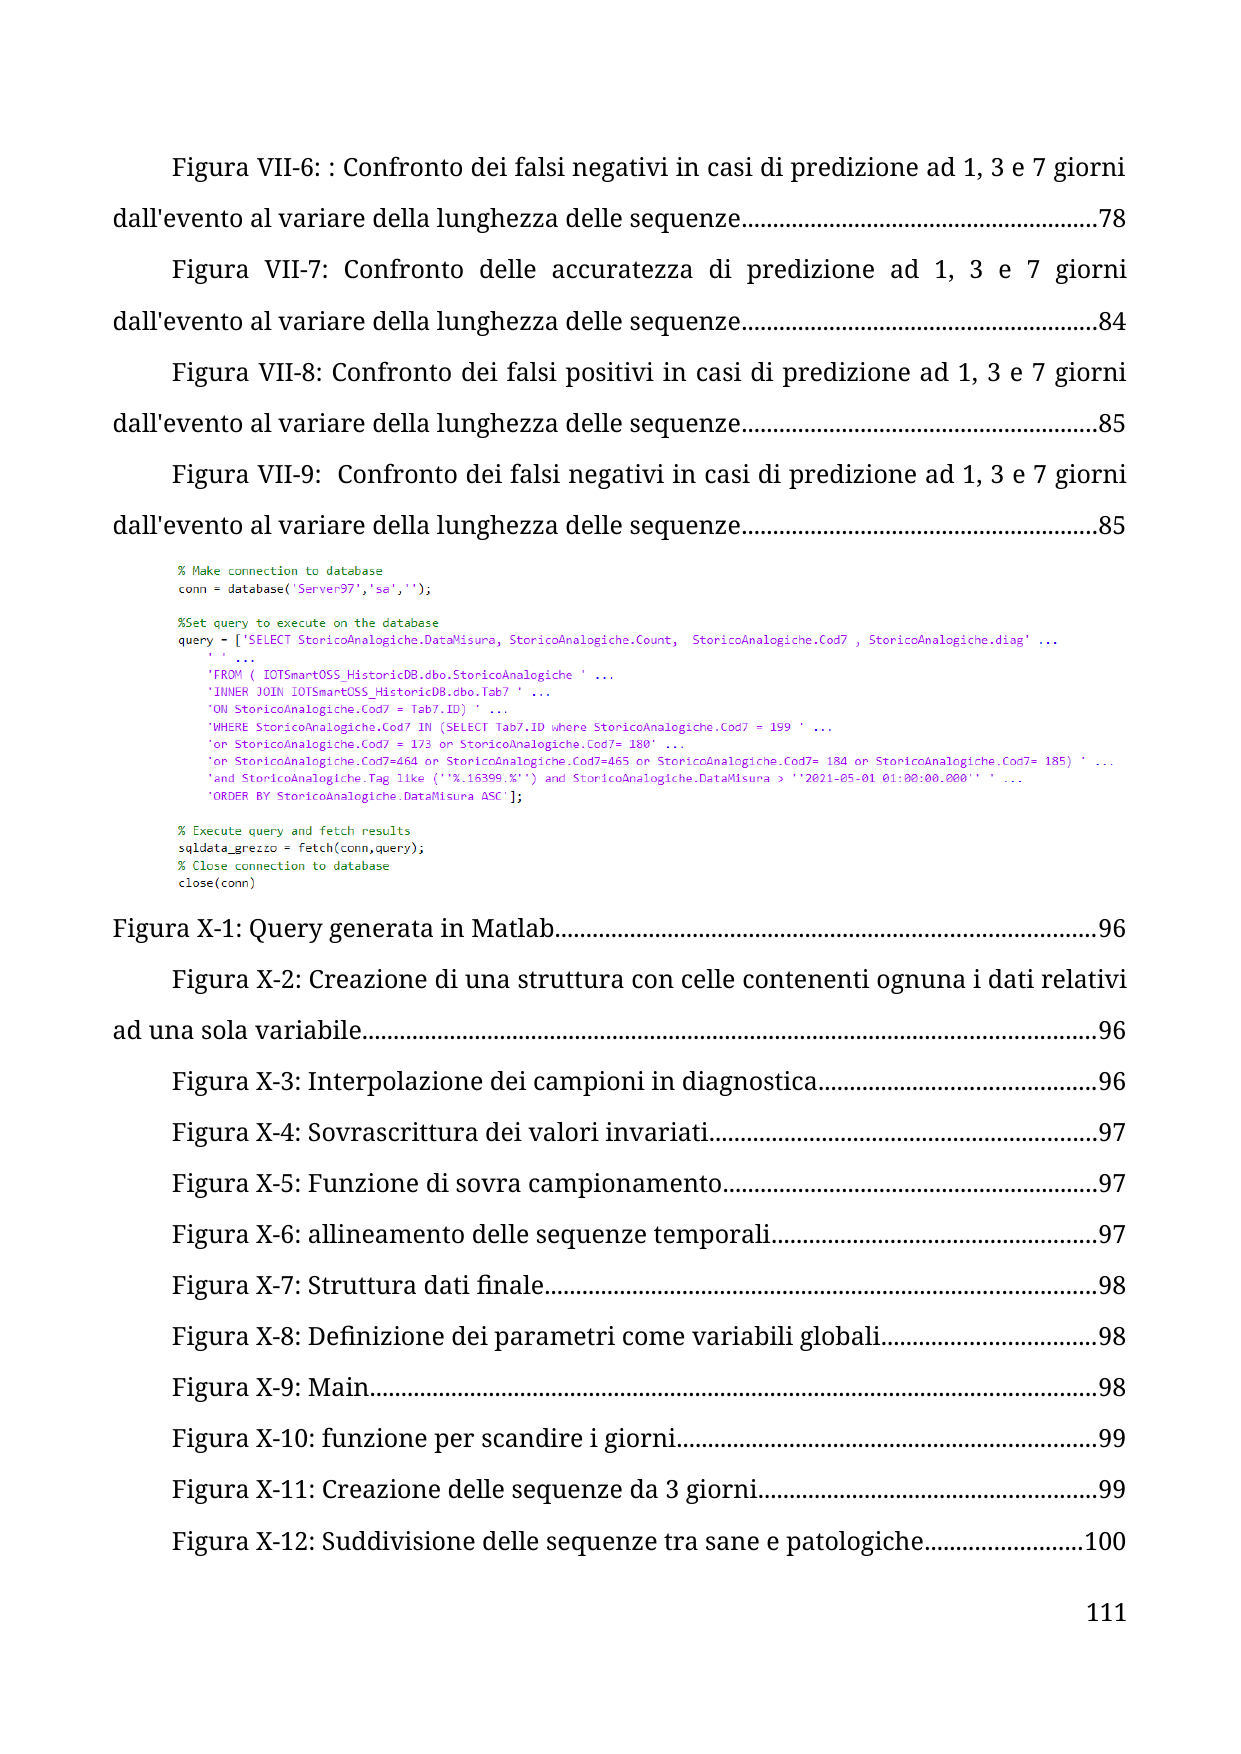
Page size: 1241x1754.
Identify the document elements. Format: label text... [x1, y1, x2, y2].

text Figura X-6: allineamento delle sequenze temporali 97 [112, 1217, 1128, 1251]
text Figura VII-9: Confronto dei falsi negativi in casi di predizione ad 1, 3 e 7 giorni dall'evento al variare della lunghezza delle sequenze 85 [112, 456, 1128, 541]
text Figura X-2: Creazione di una struttura con celle contenenti ognuna i dati relativi ad una sola variabile 96 [112, 962, 1128, 1047]
text Figura VII-7: Confronto delle accuratezza di predizione ad 1, 3 e 7 giorni dall'evento al variare della lunghezza delle sequenze 84 [112, 252, 1128, 337]
text Figura X-10: funzione per scandire i giorni 99 [112, 1421, 1128, 1455]
text Figura X-8: Definizione dei parametri come variabili globali 98 [112, 1319, 1128, 1353]
text Figura X-11: Creazione delle sequenze da 3 giorni 99 [112, 1472, 1128, 1506]
text Figura X-9: Main 98 [112, 1370, 1128, 1404]
text Figura VII-6: : Confronto dei falsi negativi in casi di predizione ad 1, 3 e 7 giorni dall'evento al variare della lunghezza delle sequenze 78 [112, 150, 1128, 235]
text Figura X-5: Funzione di sovra campionamento 97 [112, 1166, 1128, 1200]
text Figura VII-8: Confronto dei falsi positivi in casi di predizione ad 1, 3 e 7 giorni dall'evento al variare della lunghezza delle sequenze 85 [112, 354, 1128, 439]
text Figura X-4: Sovrascrittura dei valori invariati 97 [112, 1115, 1128, 1149]
text Figura X-12: Suddivisione delle sequenze tra sane e patologiche 100 [112, 1523, 1128, 1557]
text Figura X-7: Struttura dati finale 98 [112, 1268, 1128, 1302]
text Figura X-3: Interpolazione dei campioni in diagnostica 96 [112, 1064, 1128, 1098]
picture [171, 558, 1117, 894]
